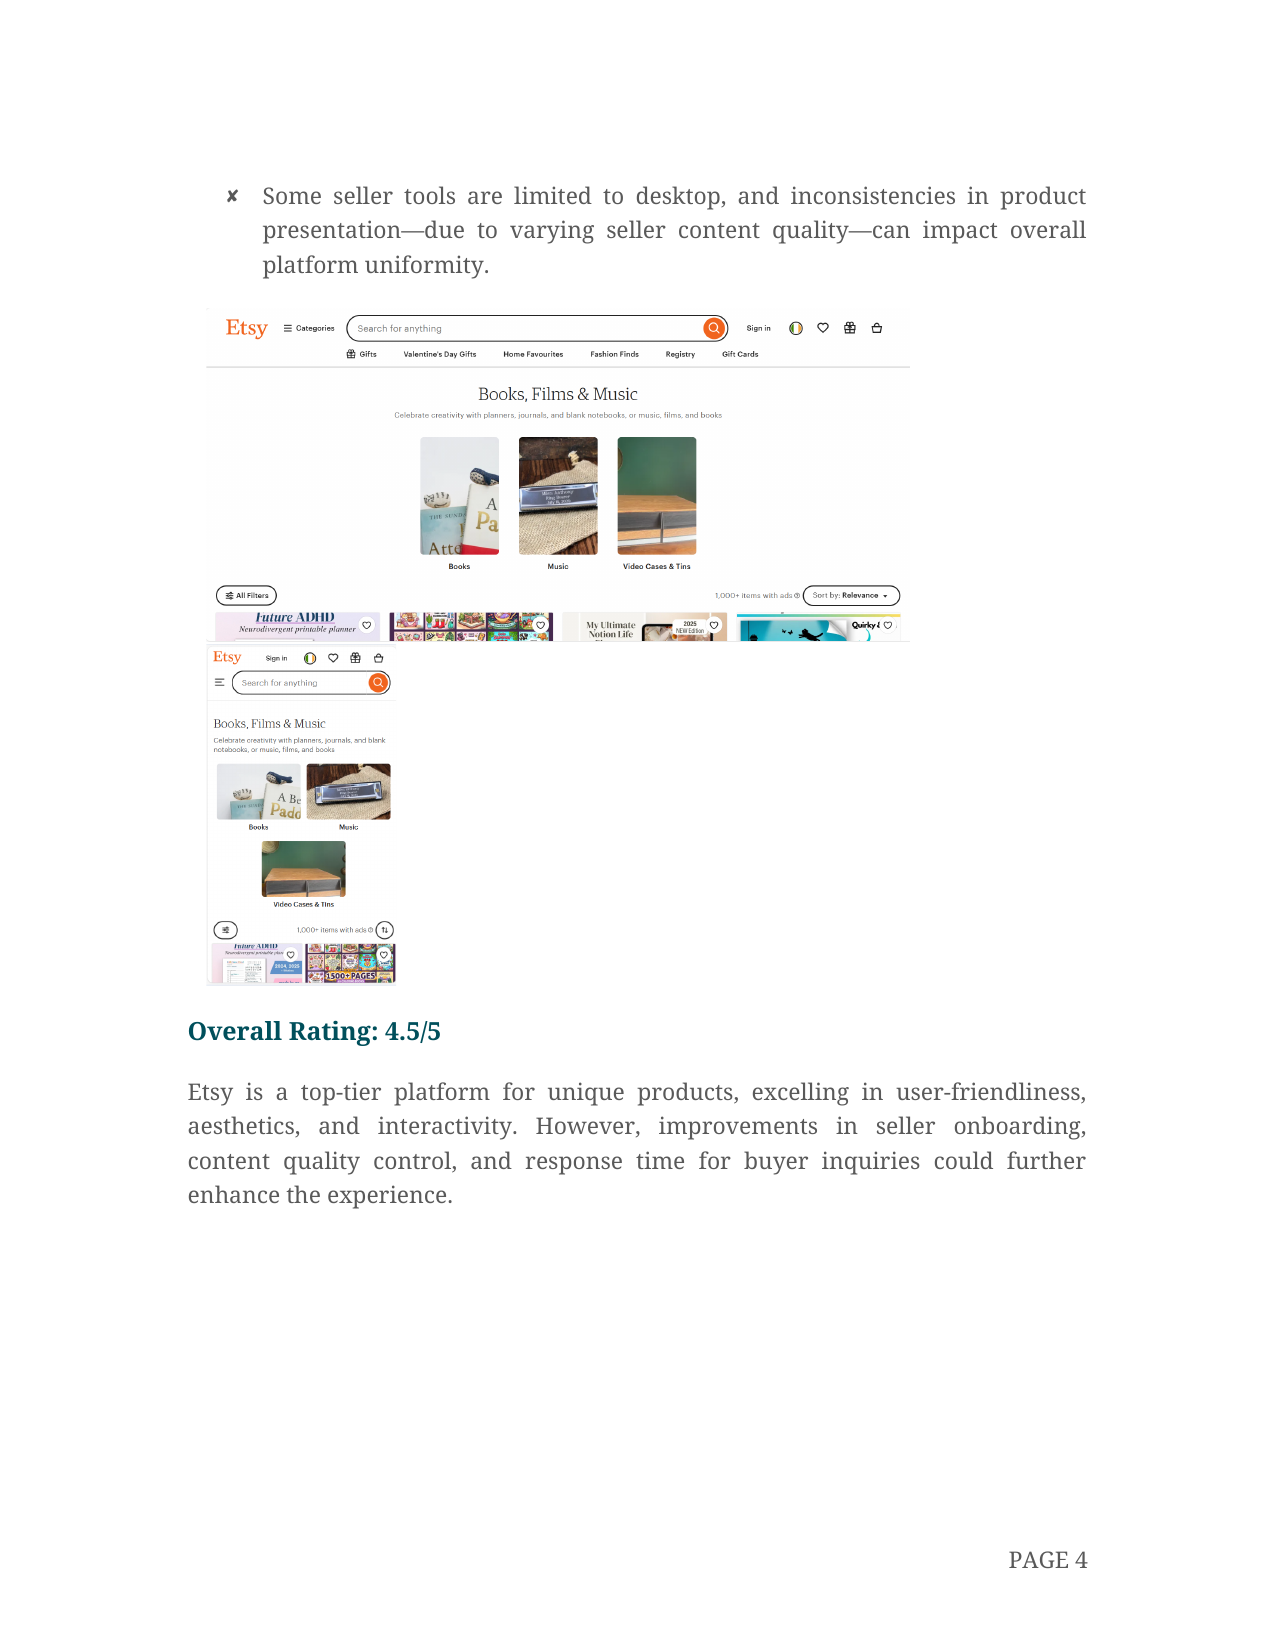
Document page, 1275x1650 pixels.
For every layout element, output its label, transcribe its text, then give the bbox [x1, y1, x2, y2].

subtitle Overall Rating: 4.5/5 [187, 1013, 1087, 1047]
text Etsy is a top-tier platform for unique products, excelling in user-friendliness, aesthetics, and interactivity. However, improvements in seller onboarding, content quality control, and response time for buyer inquiries could further enhance the experience. [187, 1076, 1087, 1210]
list Some seller tools are limited to desktop, and inconsistencies in product presentation—due to varying seller content quality—can impact overall platform uniformity. [225, 180, 1087, 280]
